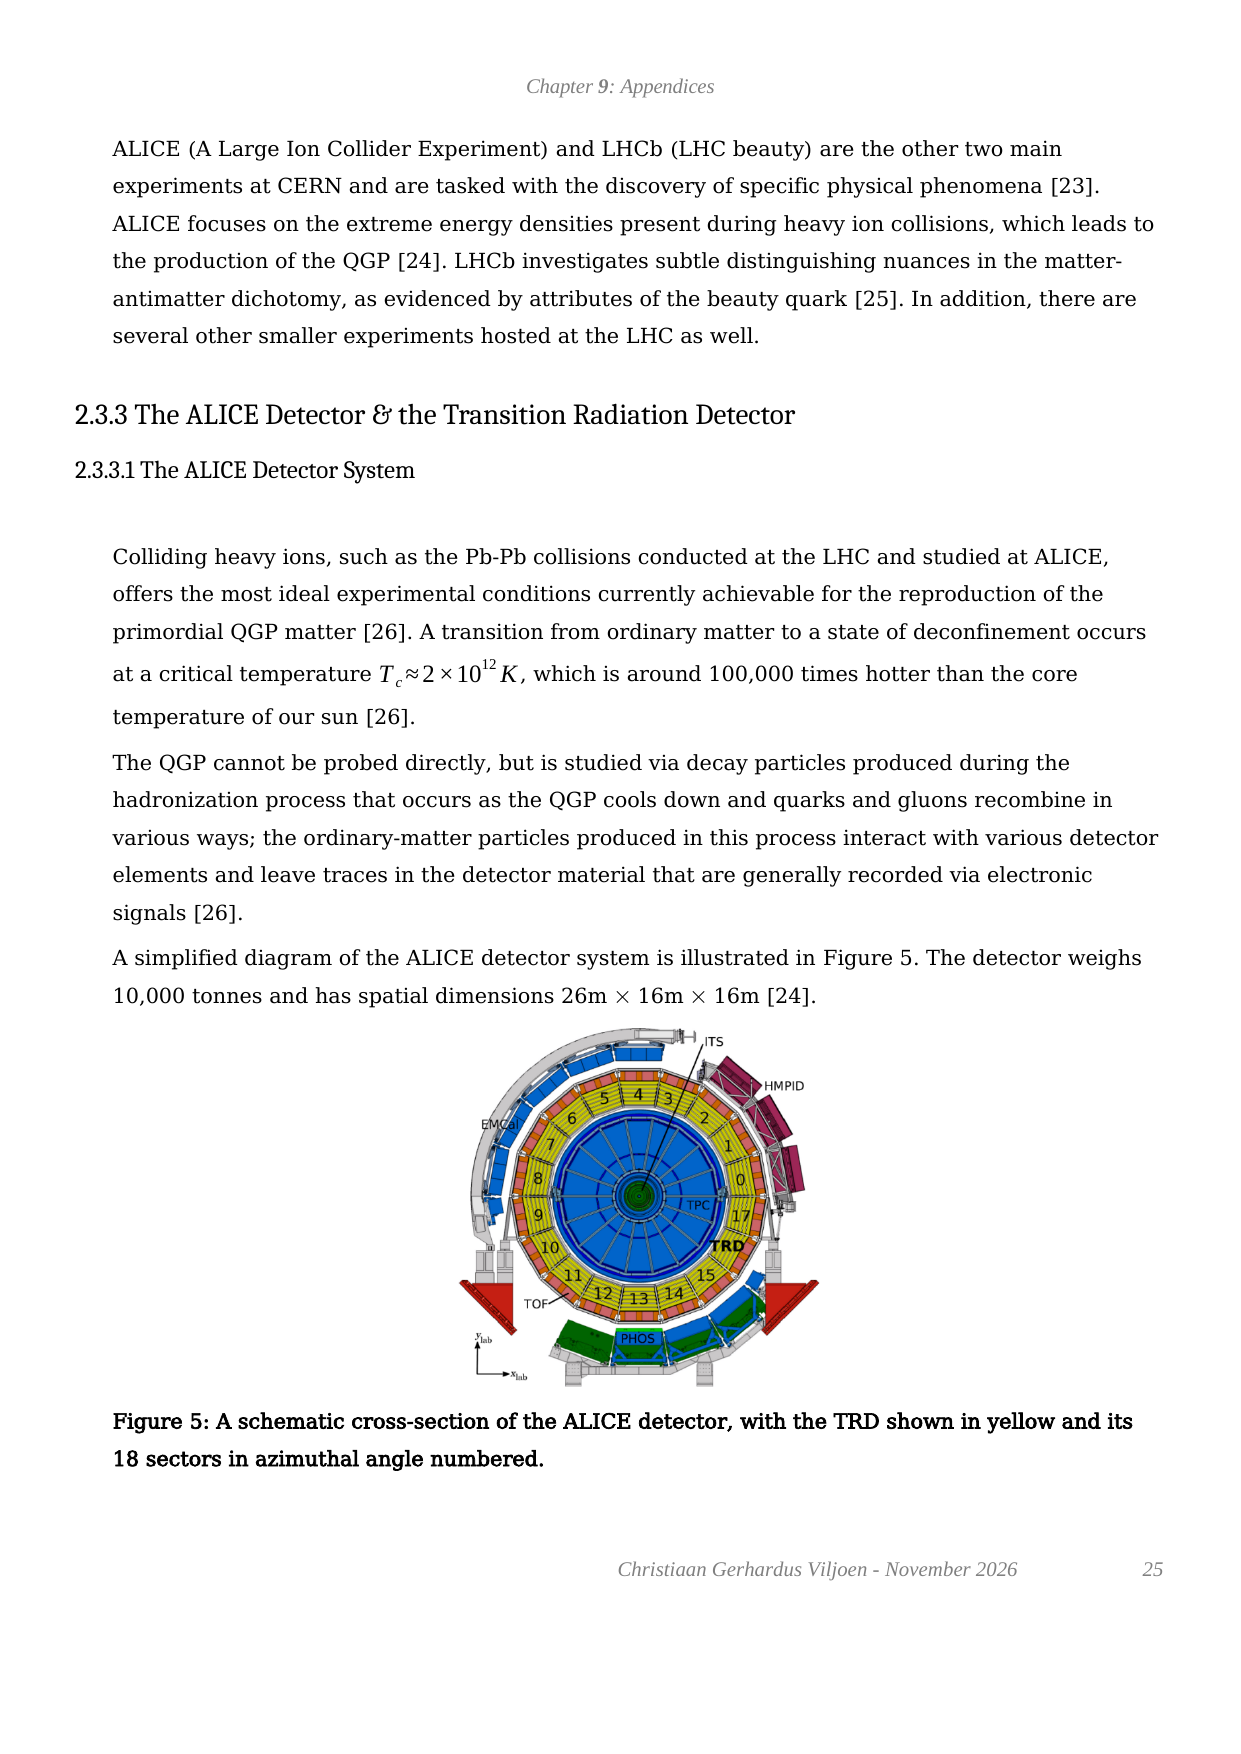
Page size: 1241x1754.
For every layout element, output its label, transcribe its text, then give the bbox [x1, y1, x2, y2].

text Colliding heavy ions, such as the Pb-Pb collisions conducted at the LHC and studied at ALICE, offers the most ideal experimental conditions currently achievable for the reproduction of the primordial QGP matter . A transition from ordinary matter to a state of deconfinement occurs at a critical temperature , which is around 100,000 times hotter than the core temperature of our sun . [112, 543, 1165, 728]
text Figure 5: A schematic cross-section of the ALICE detector, with the TRD shown in yellow and its 18 sectors in azimuthal angle numbered. [112, 1408, 1165, 1470]
subtitle The ALICE Detector & the Transition Radiation Detector [75, 398, 1165, 431]
picture [458, 1028, 820, 1387]
text The QGP cannot be probed directly, but is studied via decay particles produced during the hadronization process that occurs as the QGP cools down and quarks and gluons recombine in various ways; the ordinary-matter particles produced in this process interact with various detector elements and leave traces in the detector material that are generally recorded via electronic signals . [112, 749, 1165, 924]
subtitle The ALICE Detector System [75, 456, 1165, 485]
text ALICE (A Large Ion Collider Experiment) and LHCb (LHC beauty) are the other two main experiments at CERN and are tasked with the discovery of specific physical phenomena . ALICE focuses on the extreme energy densities present during heavy ion collisions, which leads to the production of the QGP . LHCb investigates subtle distinguishing nuances in the matter-antimatter dichotomy, as evidenced by attributes of the beauty quark . In addition, there are several other smaller experiments hosted at the LHC as well. [112, 135, 1165, 348]
text A simplified diagram of the ALICE detector system is illustrated in Figure 5. The detector weighs 10,000 tonnes and has spatial dimensions 26m 16m 16m . [112, 945, 1165, 1008]
